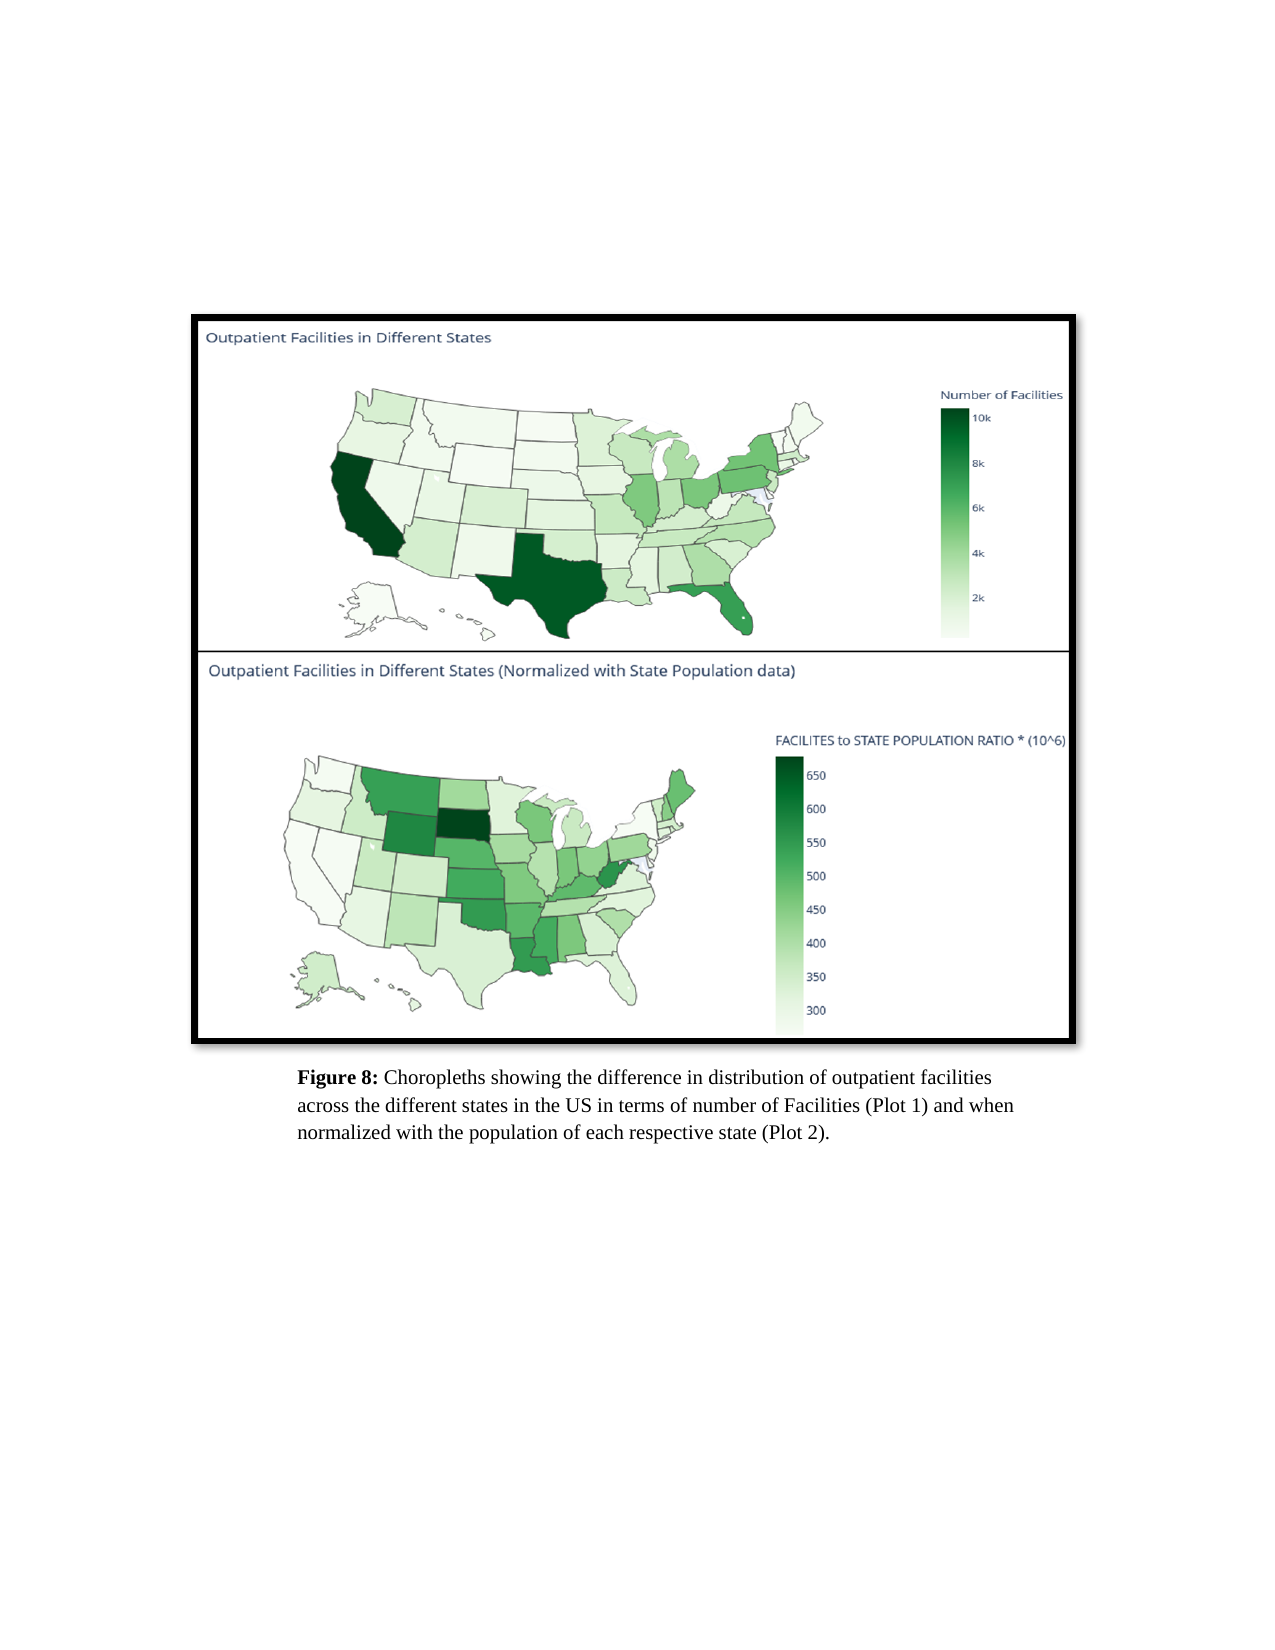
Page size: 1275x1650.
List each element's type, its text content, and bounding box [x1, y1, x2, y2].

picture [197, 320, 1069, 1038]
list Figure 8: Choropleths showing the difference in distribution of outpatient facilities across the different states in the US in terms of number of Facilities (Plot 1) and when normalized with the population of each respective state (Plot 2). [297, 1065, 1016, 1144]
